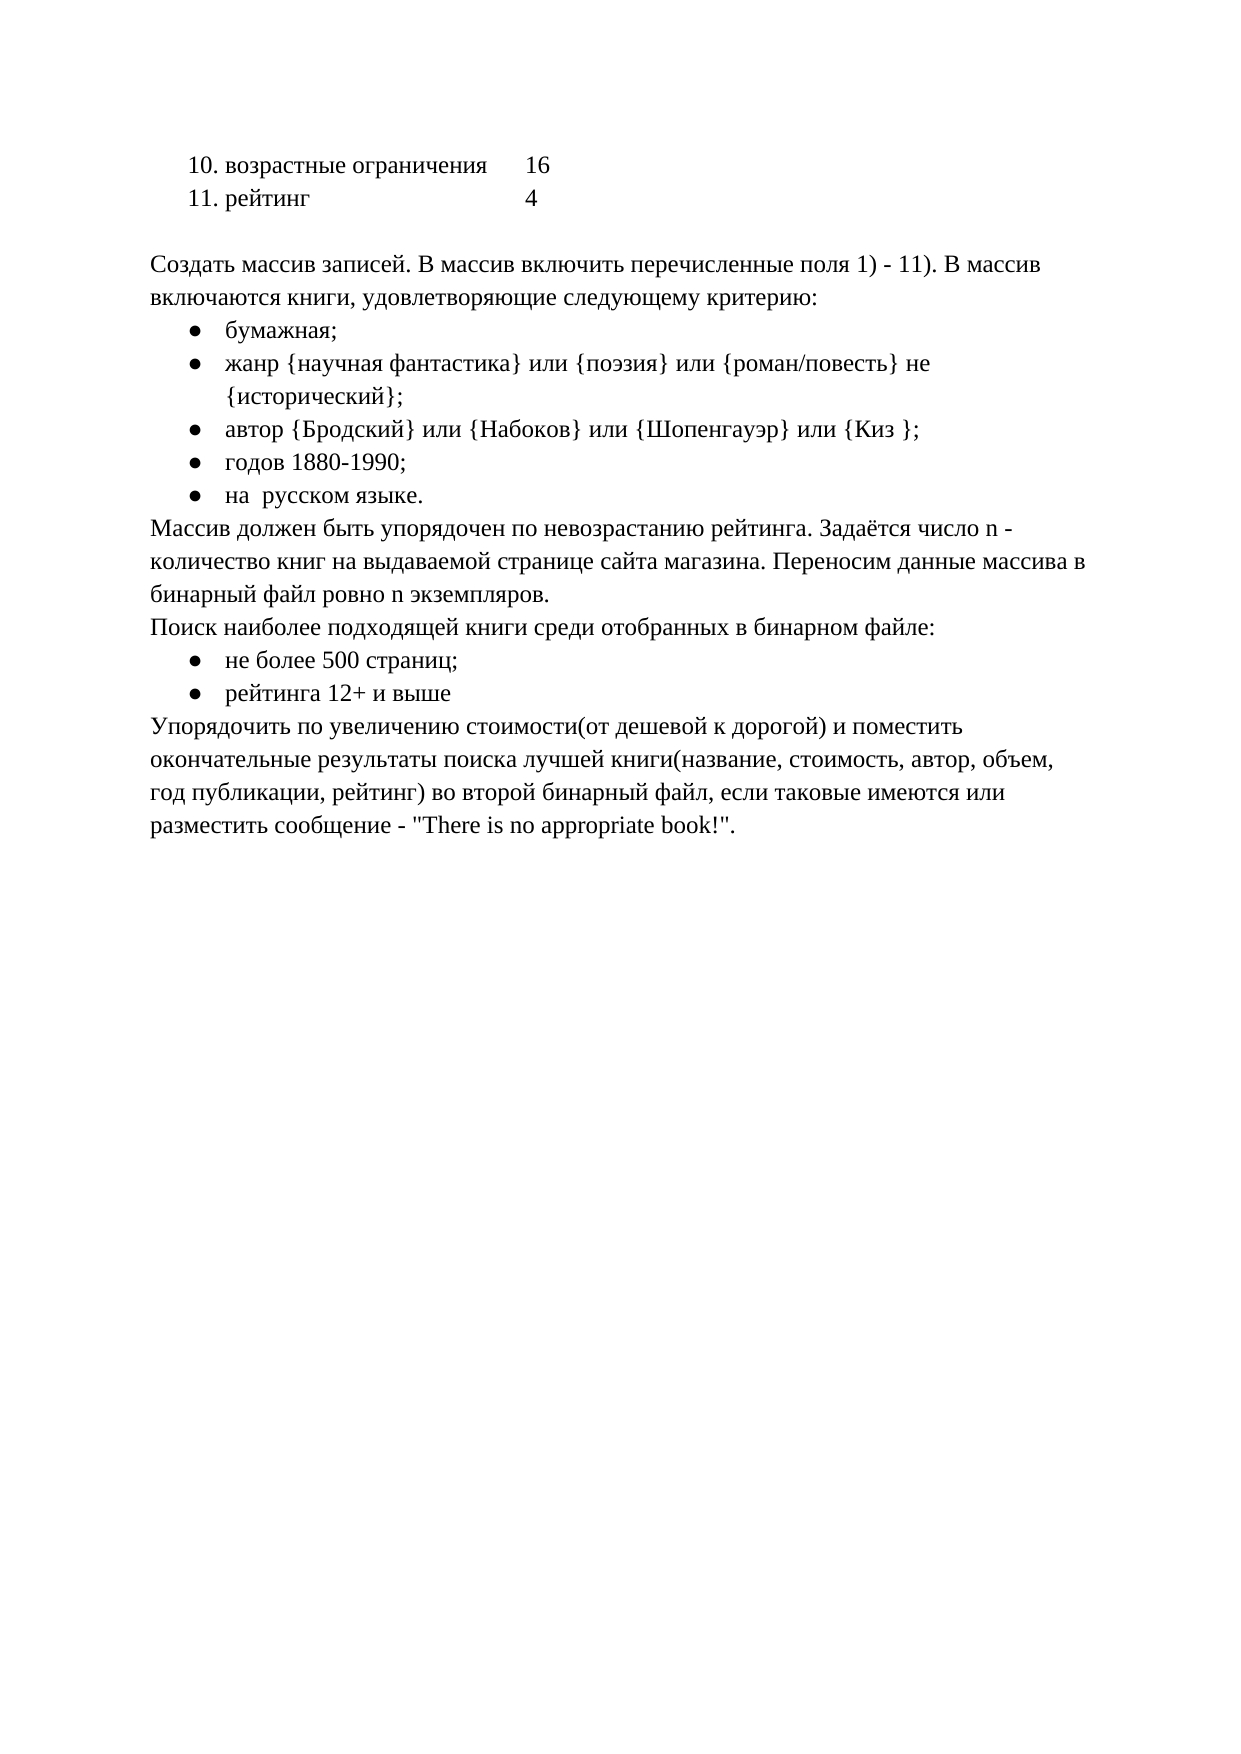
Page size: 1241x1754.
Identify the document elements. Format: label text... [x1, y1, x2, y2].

list не более 500 страниц; [187, 645, 1090, 674]
list рейтинг 4 [187, 183, 1090, 212]
list возрастные ограничения 16 [187, 150, 1090, 179]
text Создать массив записей. В массив включить перечисленные поля 1) - 11). В массив включаются книги, удовлетворяющие следующему критерию: [150, 249, 1090, 311]
list на русском языке. [187, 480, 1090, 509]
list бумажная; [187, 315, 1090, 344]
text Поиск наиболее подходящей книги среди отобранных в бинарном файле: [150, 612, 1090, 641]
text Массив должен быть упорядочен по невозрастанию рейтинга. Задаётся число n - количество книг на выдаваемой странице сайта магазина. Переносим данные массива в бинарный файл ровно n экземпляров. [150, 513, 1090, 608]
list годов 1880-1990; [187, 447, 1090, 476]
list рейтинга 12+ и выше [187, 678, 1090, 707]
list жанр {научная фантастика} или {поэзия} или {роман/повесть} не {исторический}; [187, 348, 1090, 410]
text Упорядочить по увеличению стоимости(от дешевой к дорогой) и поместить окончательные результаты поиска лучшей книги(название, стоимость, автор, объем, год публикации, рейтинг) во второй бинарный файл, если таковые имеются или разместить сообщение - "There is no appropriate book!". [150, 711, 1090, 839]
list автор {Бродский} или {Набоков} или {Шопенгауэр} или {Киз }; [187, 414, 1090, 443]
